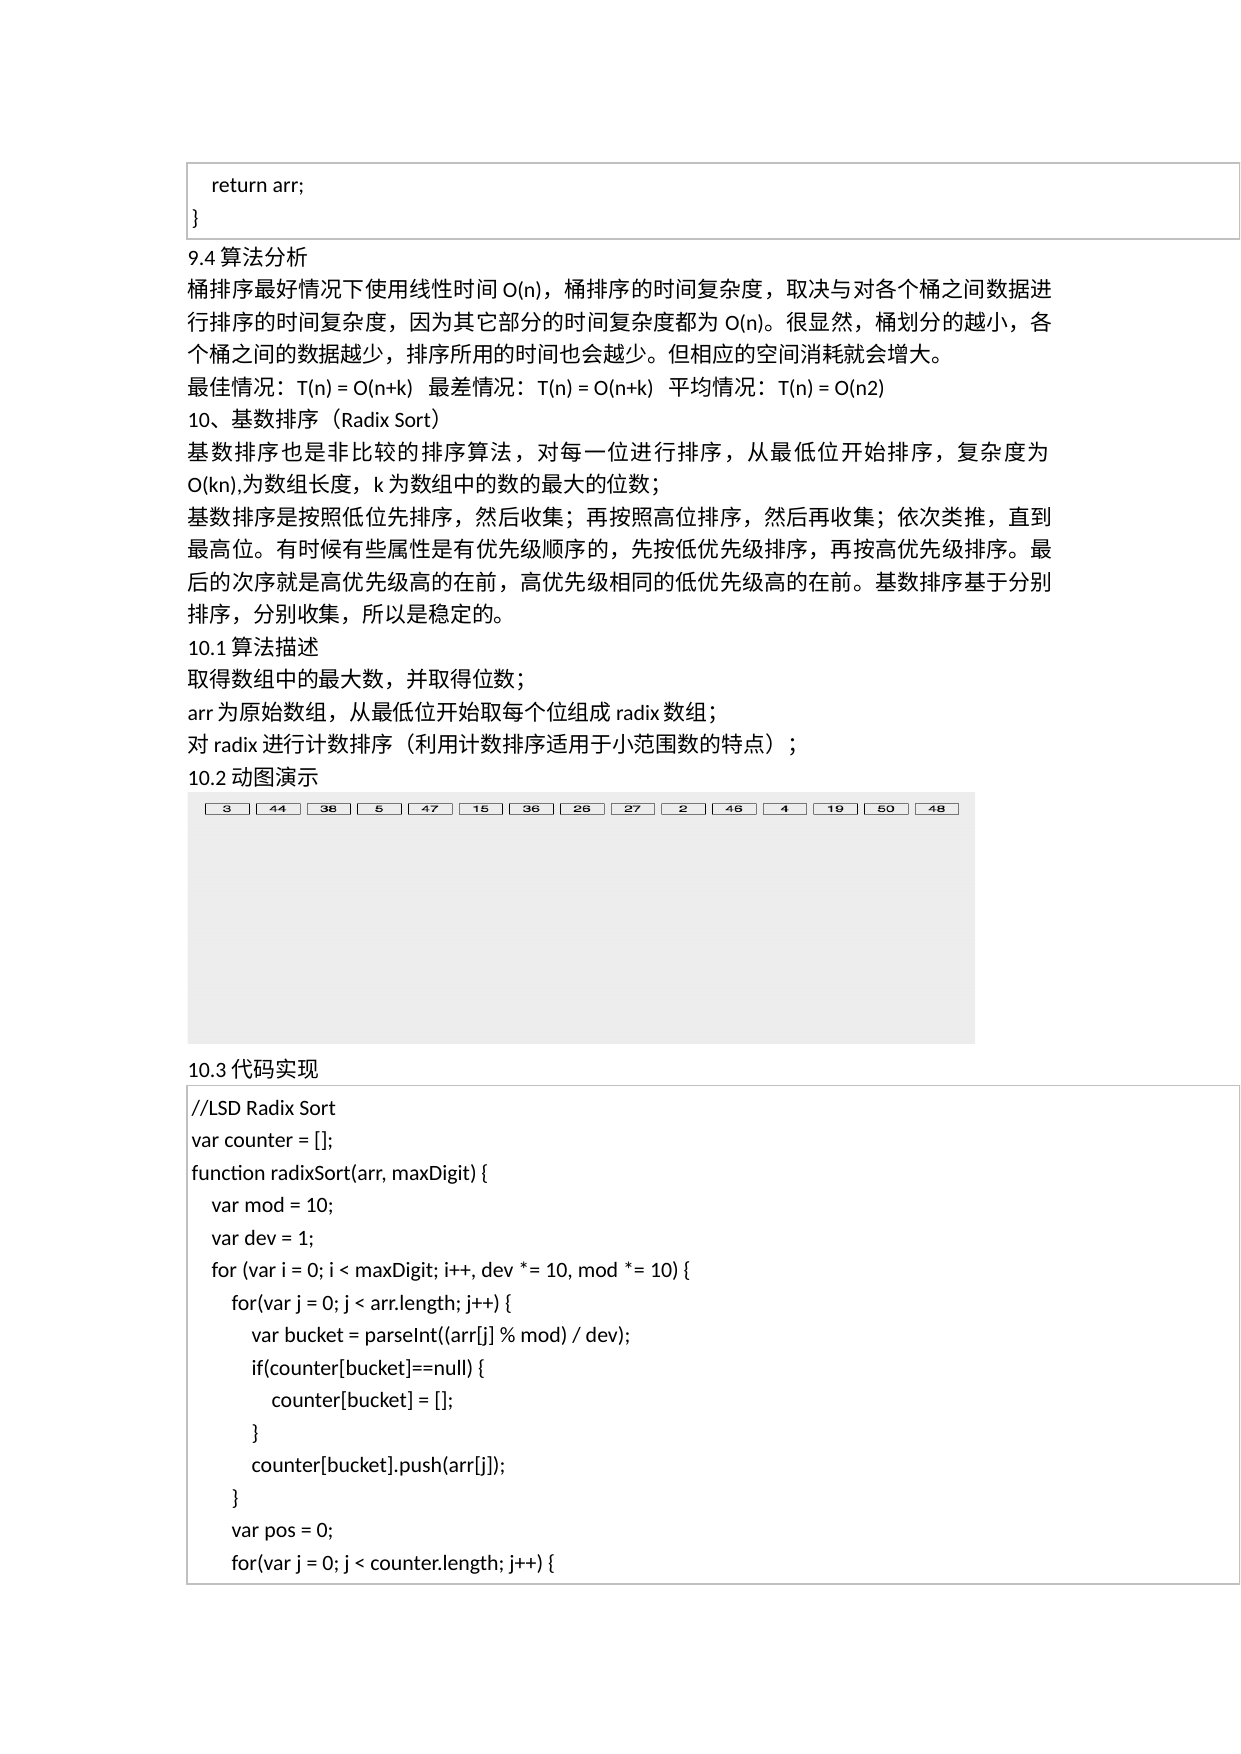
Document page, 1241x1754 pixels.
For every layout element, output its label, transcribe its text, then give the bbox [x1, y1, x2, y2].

text arr为原始数组，从最低位开始取每个位组成radix数组； [187, 694, 1053, 727]
text 取得数组中的最大数，并取得位数； [187, 662, 1053, 694]
text 10.1 算法描述 [187, 629, 1053, 662]
text 最佳情况：T(n) = O(n+k) 最差情况：T(n) = O(n+k) 平均情况：T(n) = O(n2) [187, 369, 1053, 402]
text 10、基数排序（Radix Sort） [187, 402, 1053, 434]
text 桶排序最好情况下使用线性时间O(n)，桶排序的时间复杂度，取决与对各个桶之间数据进行排序的时间复杂度，因为其它部分的时间复杂度都为O(n)。很显然，桶划分的越小，各个桶之间的数据越少，排序所用的时间也会越少。但相应的空间消耗就会增大。 [187, 272, 1053, 369]
text 10.3 代码实现 [187, 1052, 1053, 1084]
text 10.2 动图演示 [187, 759, 1053, 792]
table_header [188, 1086, 1239, 1583]
picture [187, 792, 976, 1044]
text 基数排序也是非比较的排序算法，对每一位进行排序，从最低位开始排序，复杂度为O(kn),为数组长度，k为数组中的数的最大的位数； [187, 434, 1053, 499]
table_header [188, 164, 1239, 238]
text 9.4 算法分析 [187, 240, 1053, 272]
text 基数排序是按照低位先排序，然后收集；再按照高位排序，然后再收集；依次类推，直到最高位。有时候有些属性是有优先级顺序的，先按低优先级排序，再按高优先级排序。最后的次序就是高优先级高的在前，高优先级相同的低优先级高的在前。基数排序基于分别排序，分别收集，所以是稳定的。 [187, 499, 1053, 629]
text 对radix进行计数排序（利用计数排序适用于小范围数的特点）； [187, 727, 1053, 759]
